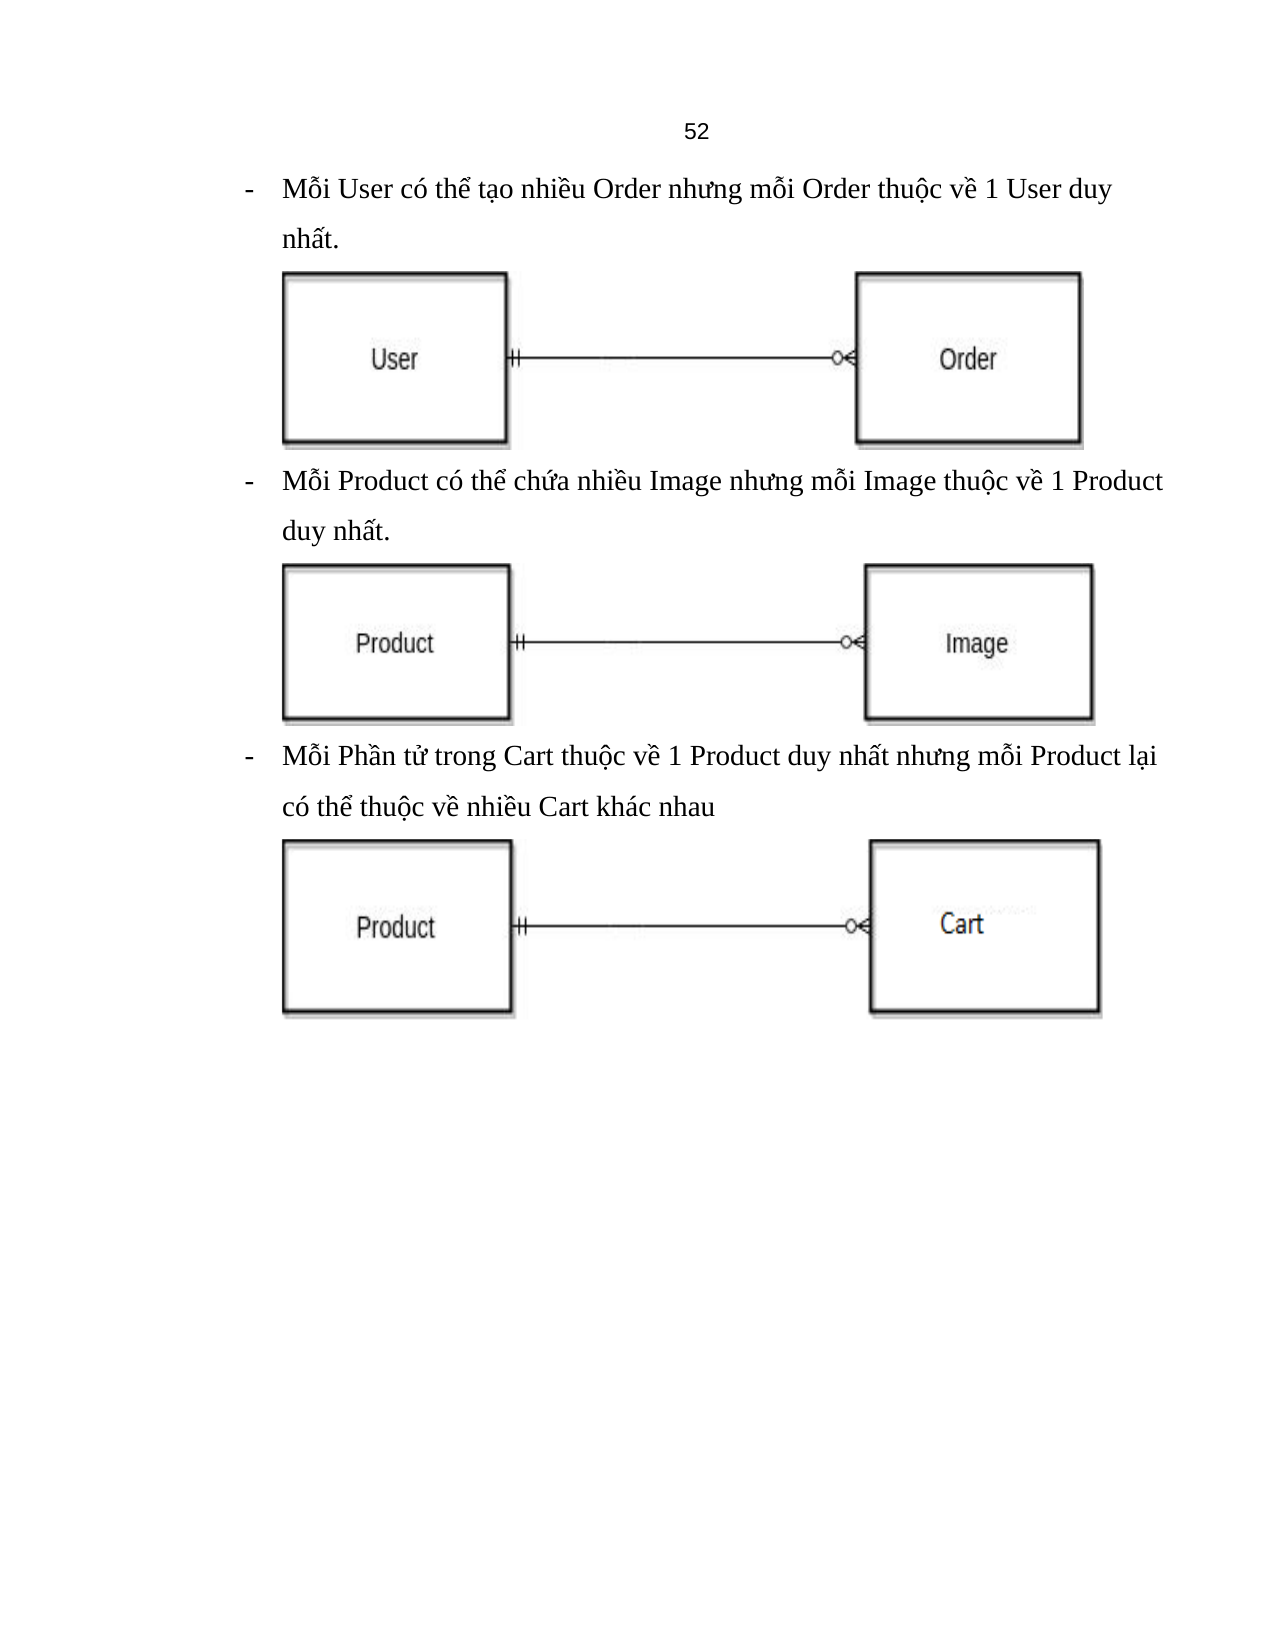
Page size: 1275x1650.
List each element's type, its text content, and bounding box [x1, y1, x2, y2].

list Mỗi Phần tử trong Cart thuộc về 1 Product duy nhất nhưng mỗi Product lại có thể thuộc về nhiều Cart khác nhau [244, 738, 1172, 822]
picture [281, 271, 1084, 450]
list Mỗi User có thể tạo nhiều Order nhưng mỗi Order thuộc về 1 User duy nhất. [244, 171, 1172, 255]
picture [281, 839, 1129, 1043]
list Mỗi Product có thể chứa nhiều Image nhưng mỗi Image thuộc về 1 Product duy nhất. [244, 463, 1178, 547]
picture [281, 563, 1096, 726]
